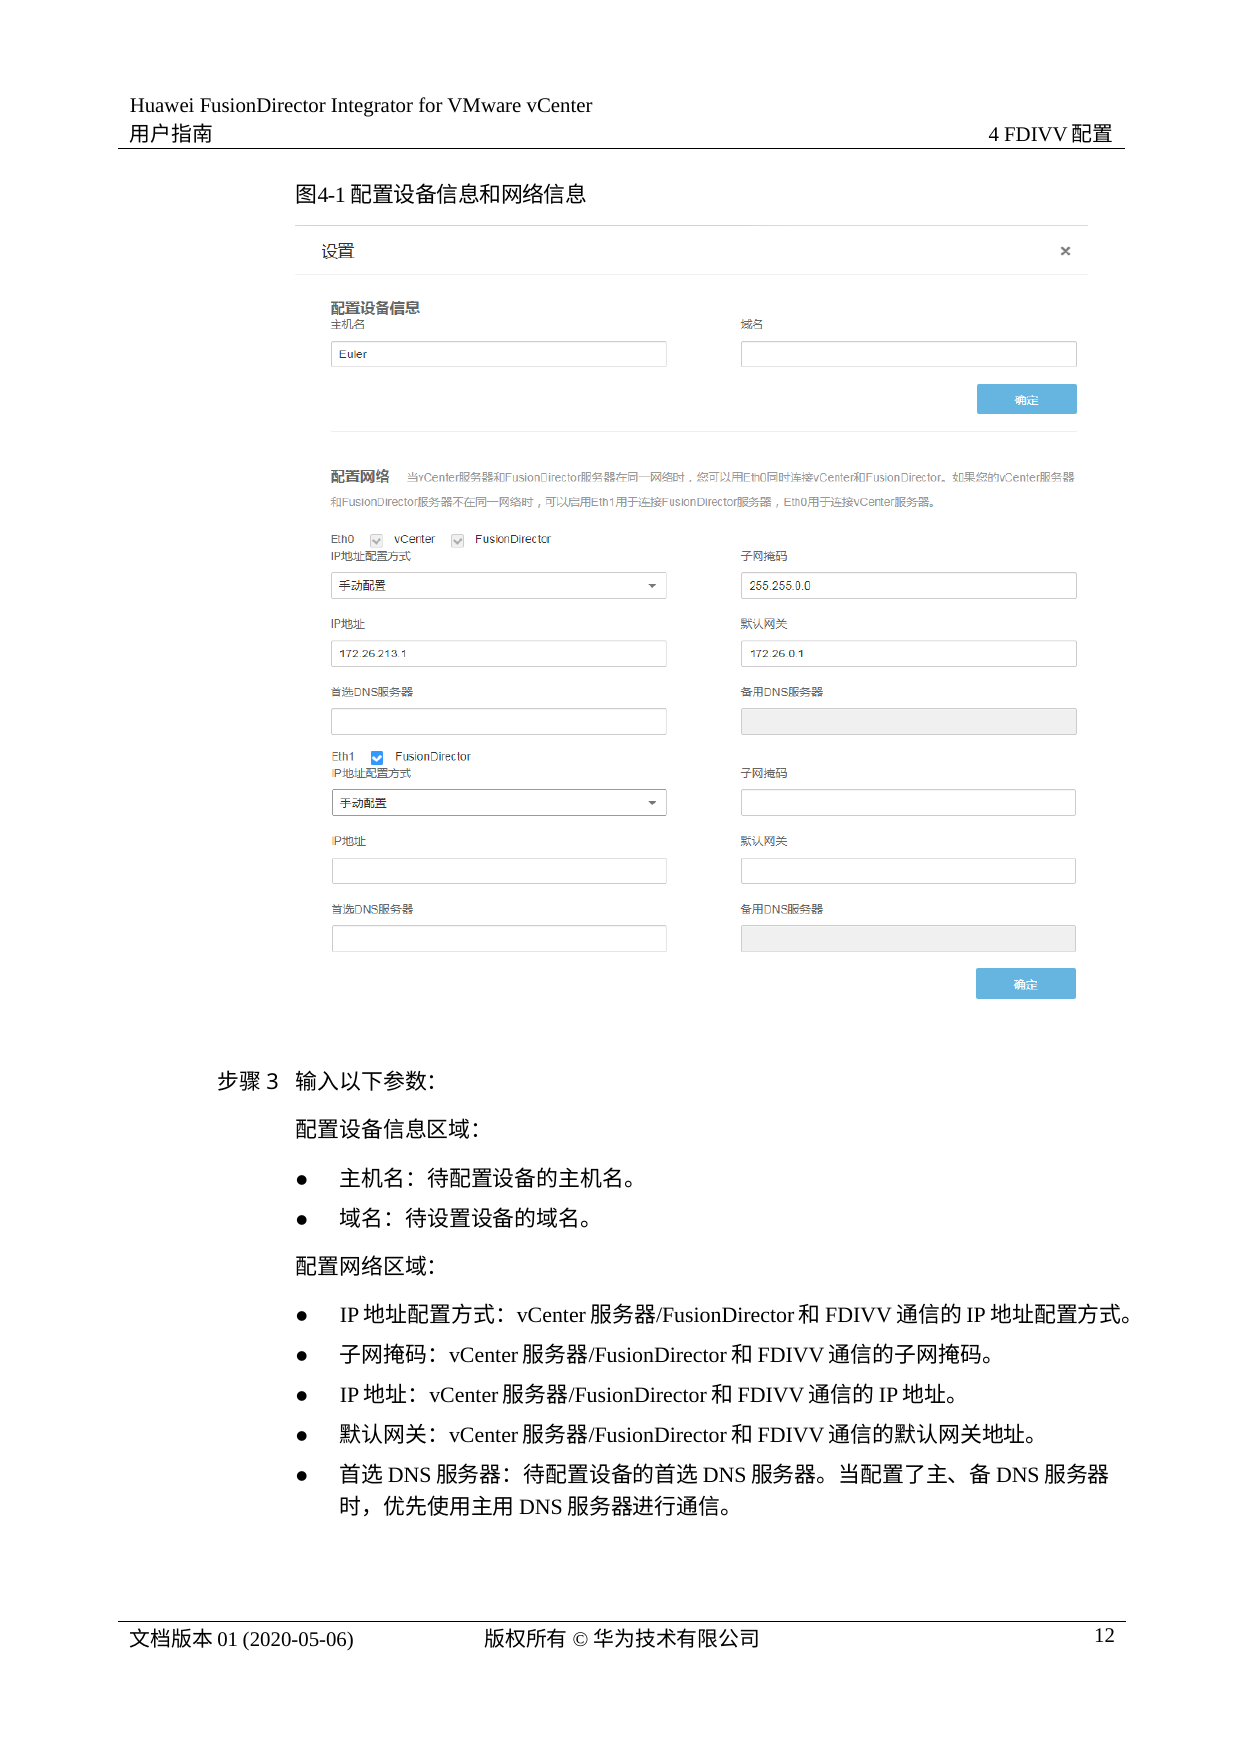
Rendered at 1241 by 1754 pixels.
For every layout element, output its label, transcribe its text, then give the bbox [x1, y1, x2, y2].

list 主机名：待配置设备的主机名。 [295, 1161, 1122, 1192]
list 首选DNS服务器：待配置设备的首选DNS服务器。当配置了主、备DNS服务器时，优先使用主用DNS服务器进行通信。 [295, 1457, 1122, 1521]
list IP地址配置方式：vCenter服务器/FusionDirector和FDIVV通信的IP地址配置方式。 [295, 1297, 1122, 1329]
list 域名：待设置设备的域名。 [295, 1201, 1122, 1232]
text 配置设备信息区域： [295, 1112, 1122, 1144]
list 子网掩码：vCenter服务器/FusionDirector和FDIVV通信的子网掩码。 [295, 1337, 1122, 1369]
text 输入以下参数： [279, 1064, 1122, 1096]
list IP地址：vCenter服务器/FusionDirector和FDIVV通信的IP地址。 [295, 1377, 1122, 1409]
text 配置设备信息和网络信息 [295, 177, 1122, 209]
picture [295, 225, 1088, 1006]
text 配置网络区域： [295, 1249, 1122, 1281]
list 默认网关：vCenter服务器/FusionDirector和FDIVV通信的默认网关地址。 [295, 1417, 1122, 1449]
